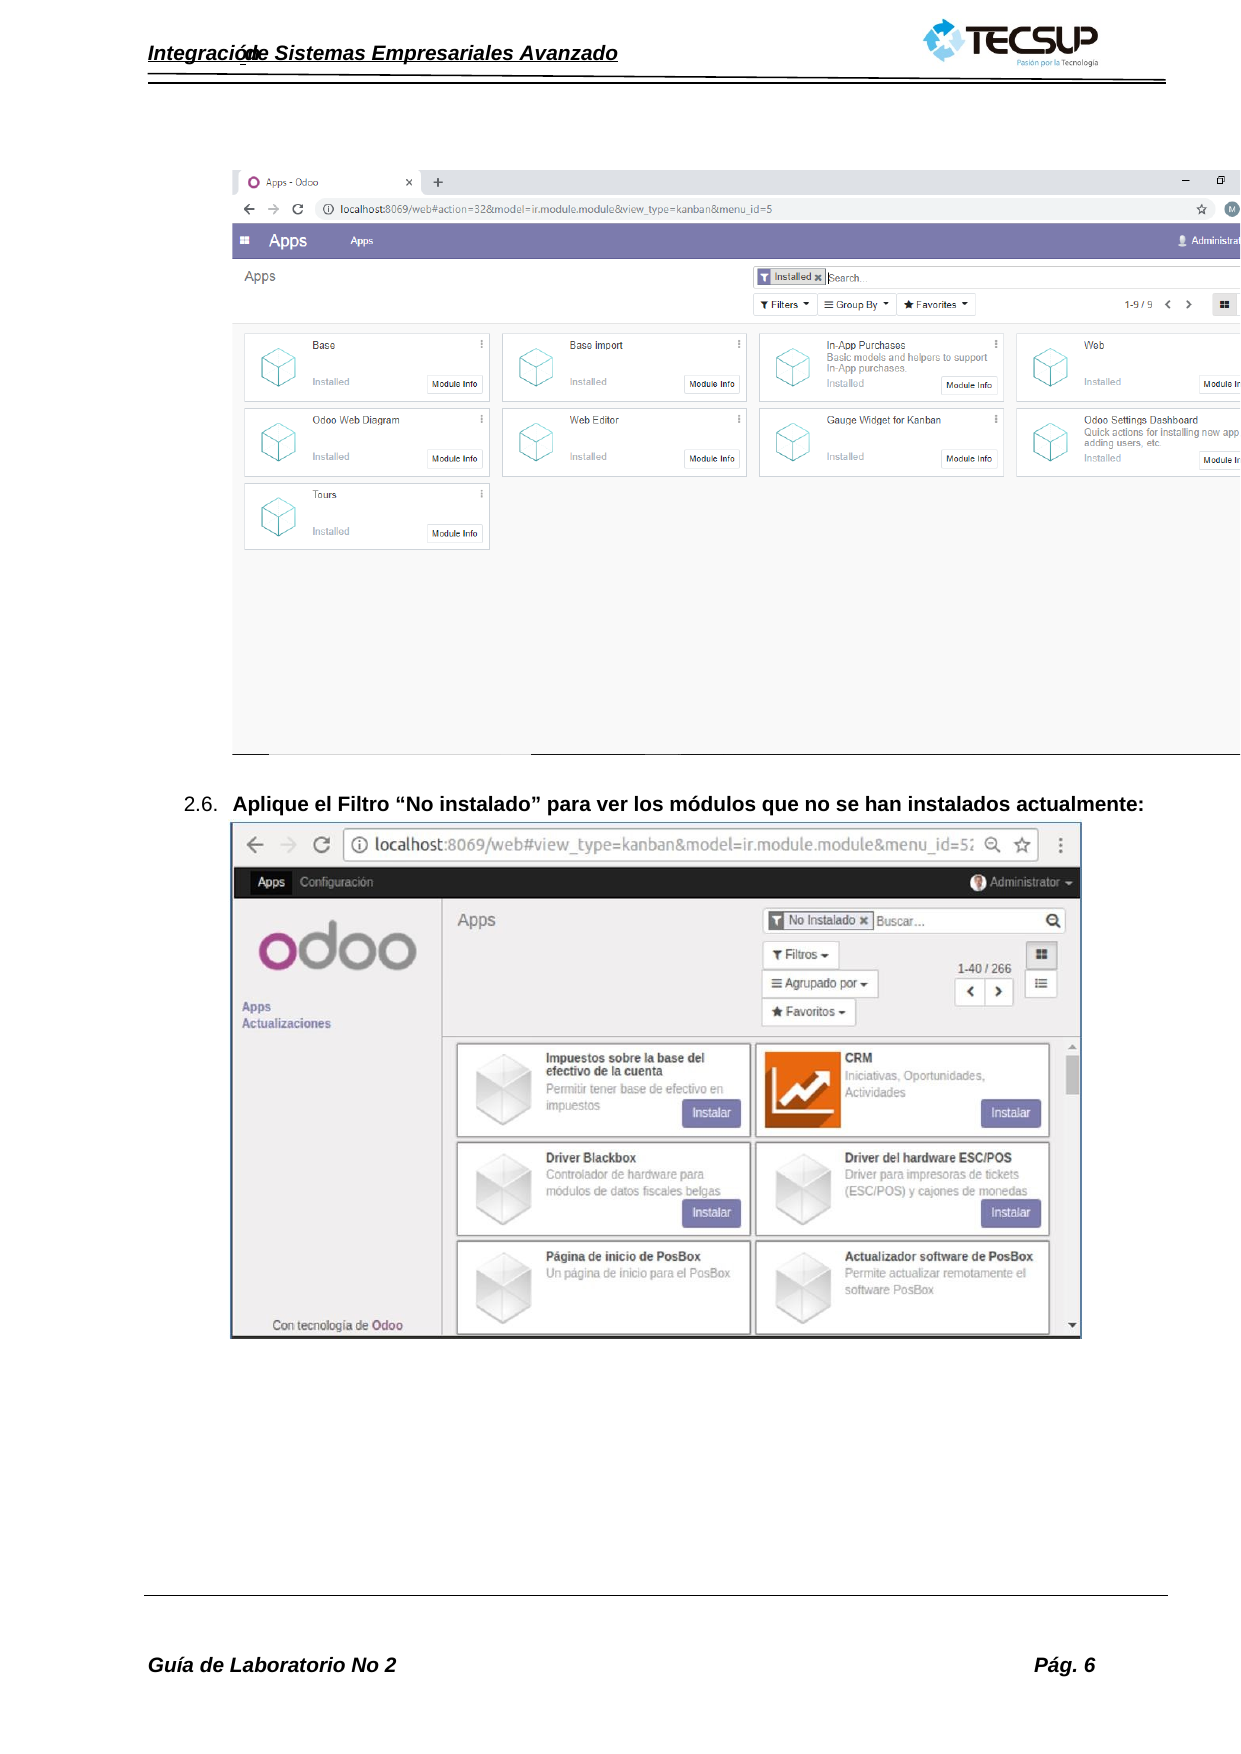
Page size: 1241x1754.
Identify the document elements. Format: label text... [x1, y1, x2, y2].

picture [922, 18, 1102, 69]
list Aplique el Filtro “No instalado” para ver los módulos que no se han instalados actualmente: [183, 792, 1187, 816]
picture [232, 170, 1241, 755]
picture [228, 819, 1083, 1339]
